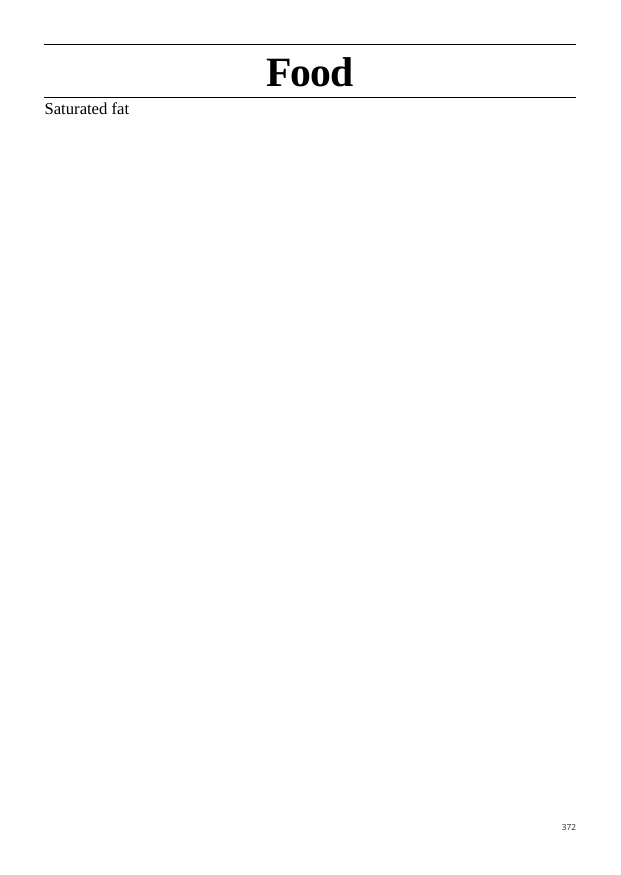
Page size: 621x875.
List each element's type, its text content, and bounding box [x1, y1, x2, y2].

text Saturated fat [44, 98, 576, 118]
subtitle Food [44, 45, 576, 97]
